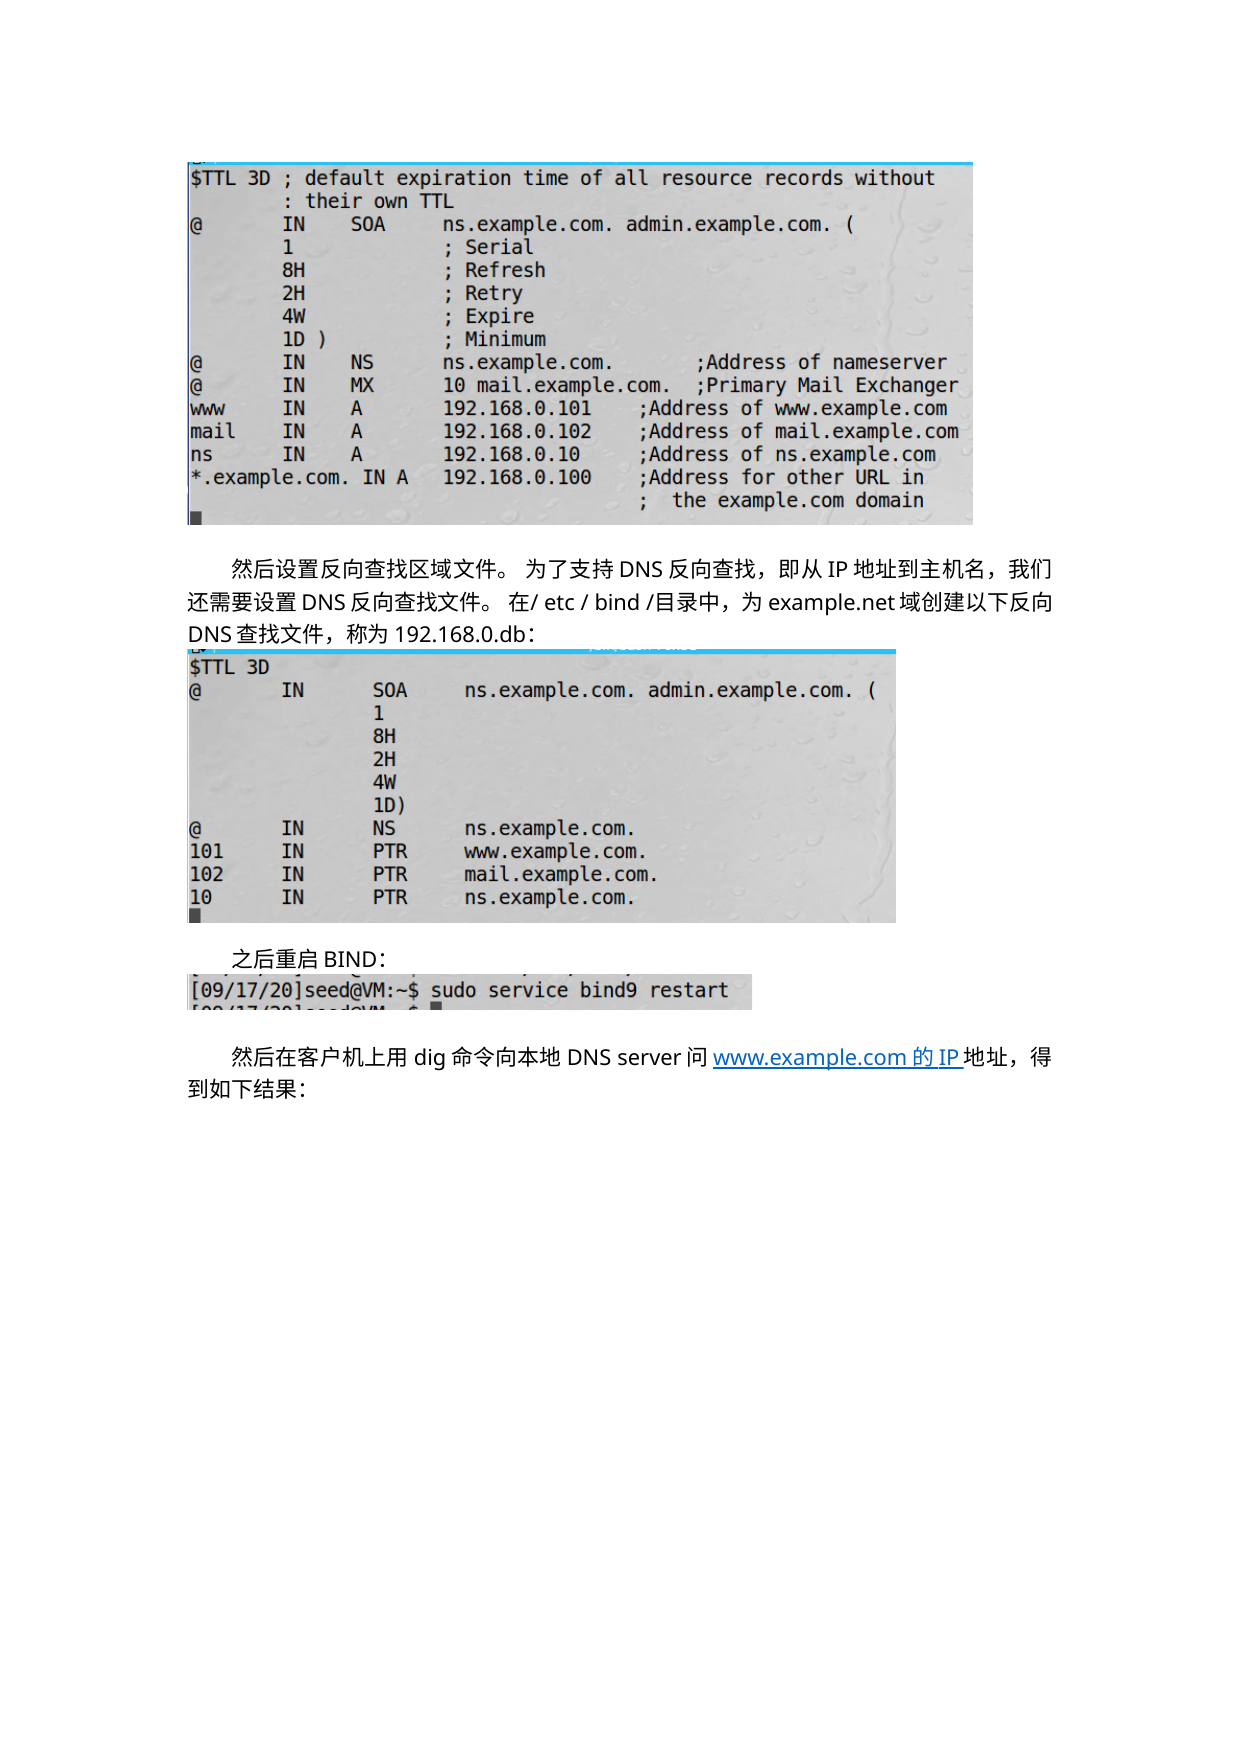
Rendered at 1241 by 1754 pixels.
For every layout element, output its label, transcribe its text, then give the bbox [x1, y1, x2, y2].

picture [187, 974, 753, 1010]
text 然后在客户机上用dig命令向本地DNS server问www.example.com的IP地址，得到如下结果： [187, 1039, 1053, 1104]
picture [187, 162, 973, 525]
text 然后设置反向查找区域文件。 为了支持DNS反向查找，即从IP地址到主机名，我们还需要设置DNS反向查找文件。 在/ etc / bind /目录中，为example.net域创建以下反向DNS查找文件，称为192.168.0.db： [187, 552, 1053, 649]
text 之后重启BIND： [187, 942, 1053, 974]
picture [187, 649, 896, 923]
